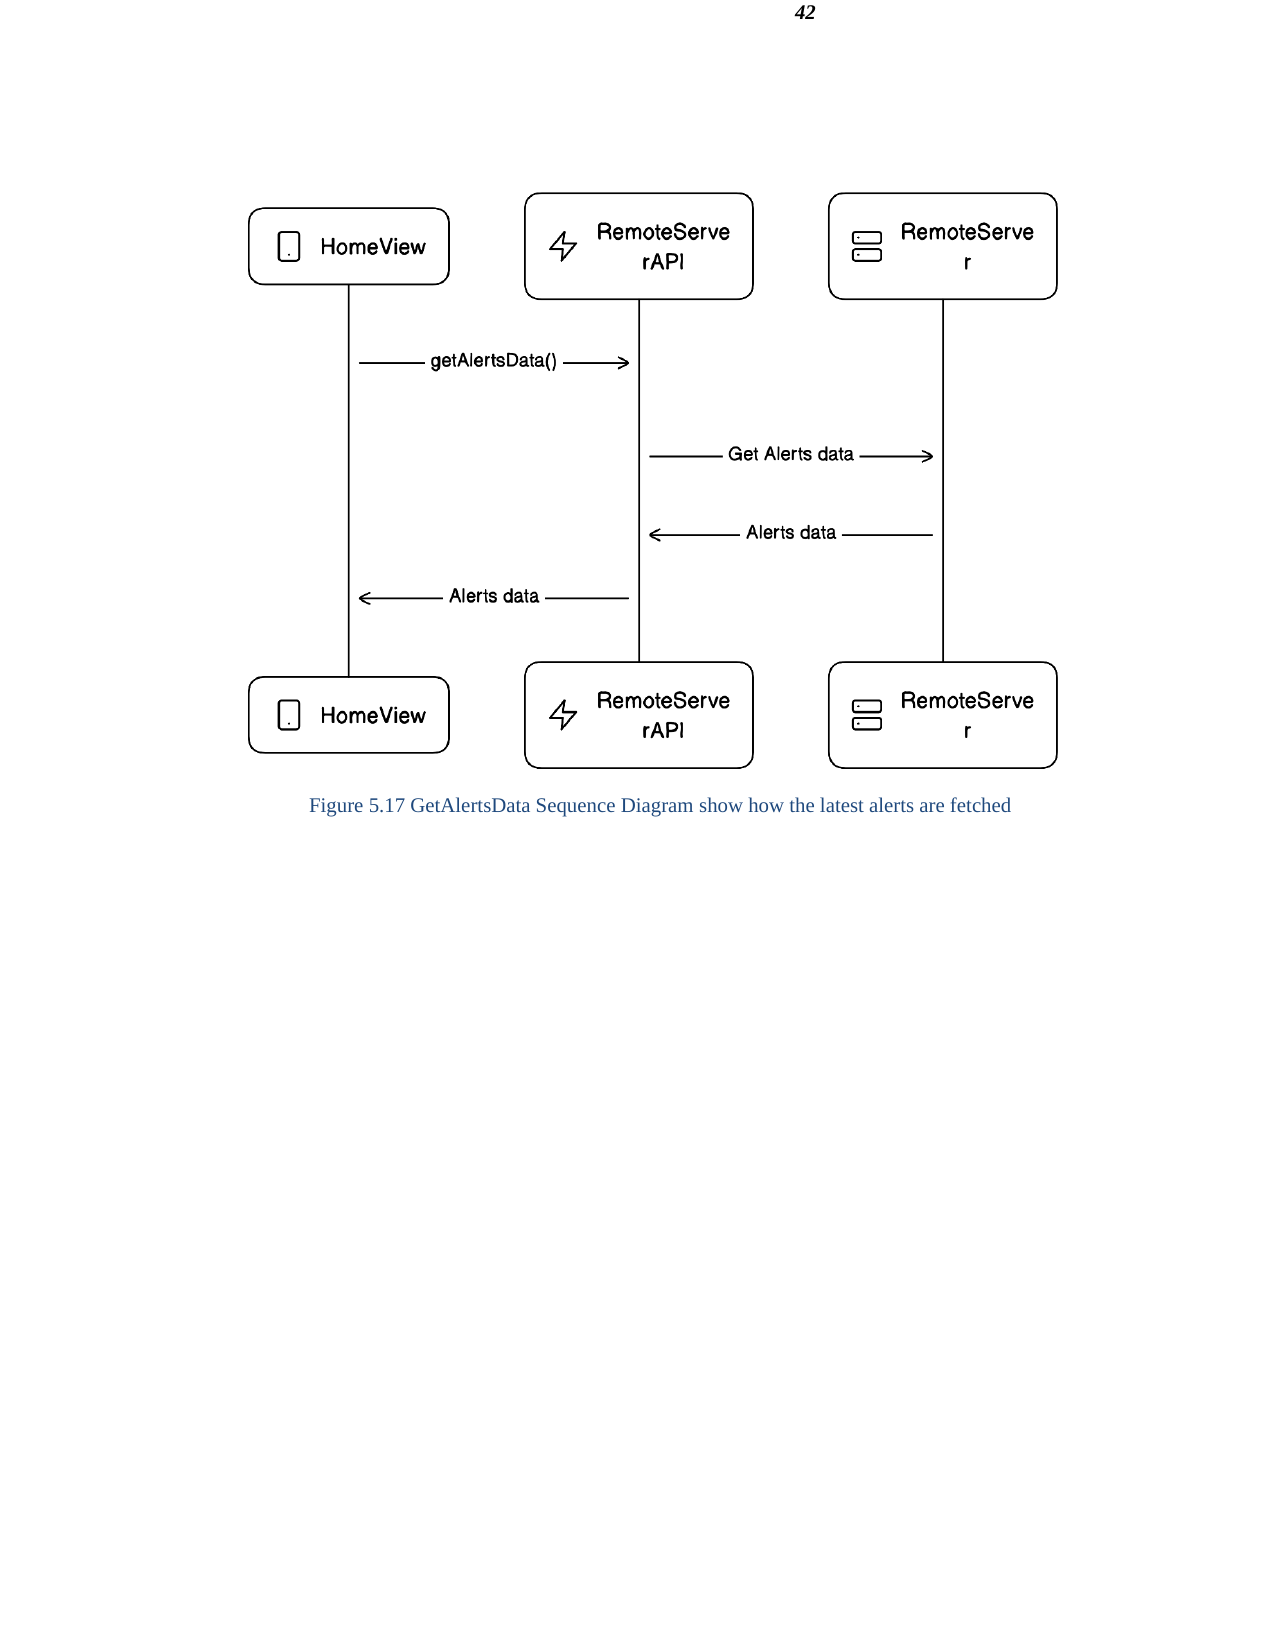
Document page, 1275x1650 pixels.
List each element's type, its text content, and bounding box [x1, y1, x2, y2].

text Figure 5.17 GetAlertsData Sequence Diagram show how the latest alerts are fetched [225, 793, 1095, 817]
